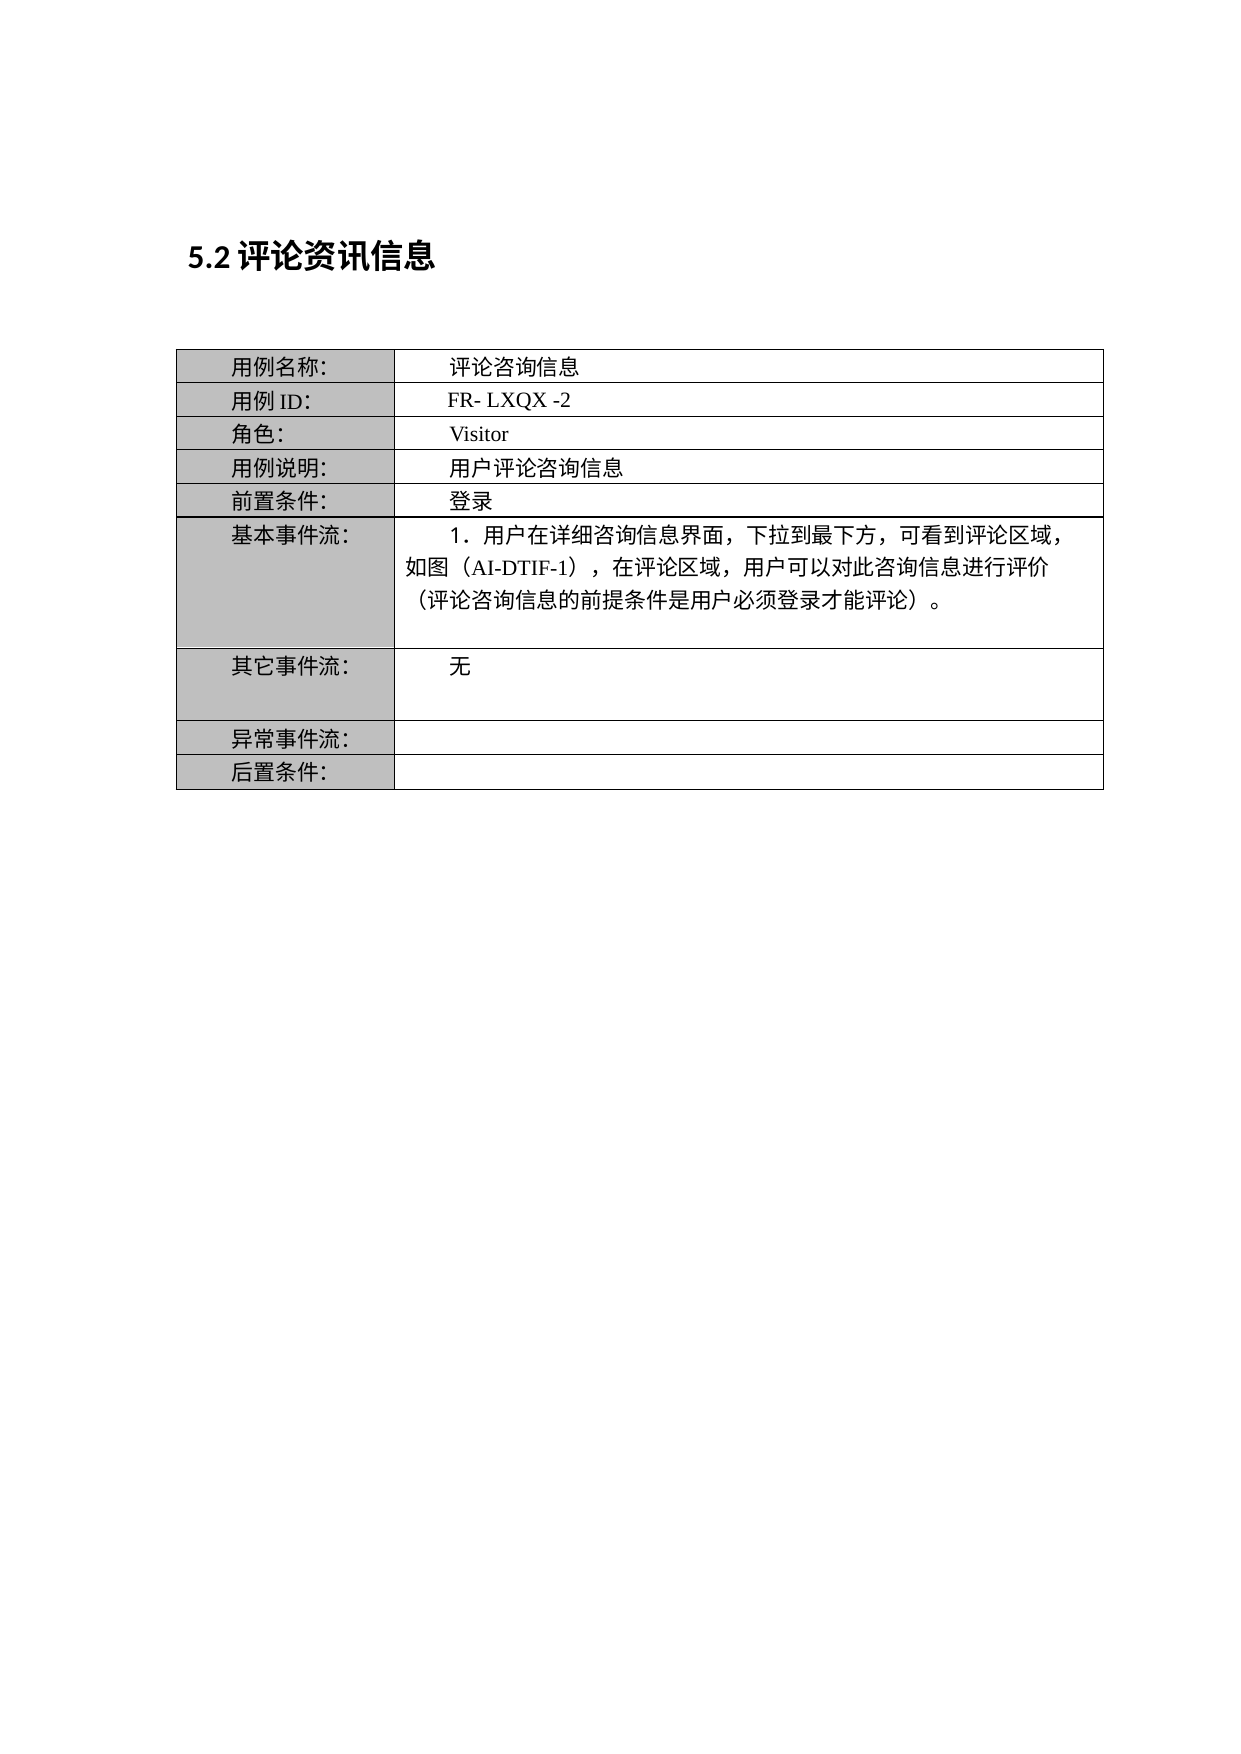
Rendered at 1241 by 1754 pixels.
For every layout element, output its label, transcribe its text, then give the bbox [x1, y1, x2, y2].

table_cell 其它事件流： [177, 649, 394, 720]
table_cell 角色： [177, 417, 394, 449]
table_cell [395, 755, 1103, 789]
table_cell 无 [395, 649, 1103, 720]
table_cell 1．用户在详细咨询信息界面，下拉到最下方，可看到评论区域，如图（AI-DTIF-1），在评论区域，用户可以对此咨询信息进行评价（评论咨询信息的前提条件是用户必须登录才能评论）。 [395, 518, 1103, 647]
table_cell 异常事件流： [177, 721, 394, 754]
table_cell 后置条件： [177, 755, 394, 789]
table_cell 用例ID： [177, 383, 394, 416]
table_header 评论咨询信息 [395, 350, 1103, 382]
table_header 用例名称： [177, 350, 394, 382]
table_cell 前置条件： [177, 484, 394, 516]
subtitle 5.2评论资讯信息 [187, 222, 1053, 287]
table_cell 用户评论咨询信息 [395, 450, 1103, 483]
table_cell FR- LXQX -2 [395, 383, 1103, 416]
table_cell 登录 [395, 484, 1103, 516]
table_cell [395, 721, 1103, 754]
table_cell Visitor [395, 417, 1103, 449]
table_cell 基本事件流： [177, 518, 394, 647]
table_cell 用例说明： [177, 450, 394, 483]
